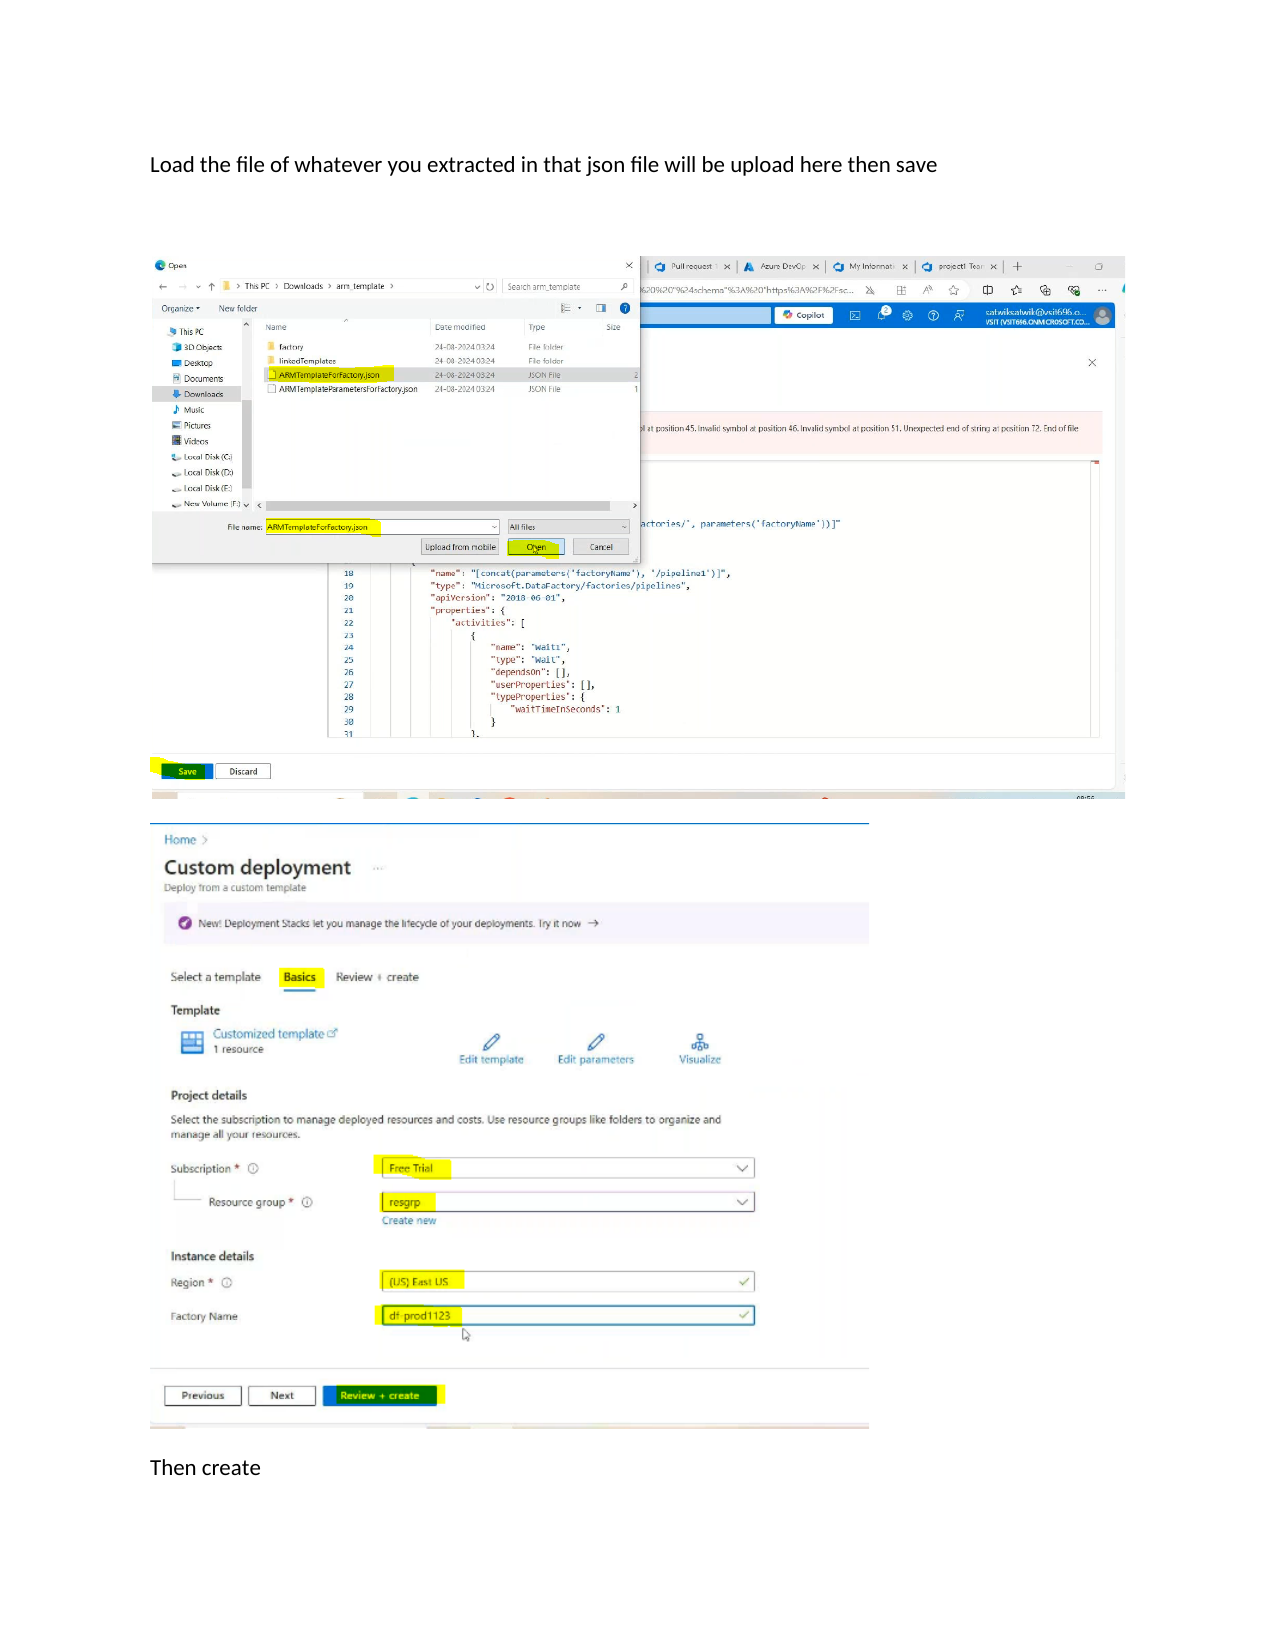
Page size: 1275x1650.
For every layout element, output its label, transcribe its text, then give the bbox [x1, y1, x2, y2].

text Load the file of whatever you extracted in that json file will be upload here then save [150, 150, 1125, 178]
text Then create [150, 1453, 1125, 1481]
picture [150, 256, 1125, 799]
picture [150, 823, 870, 1429]
